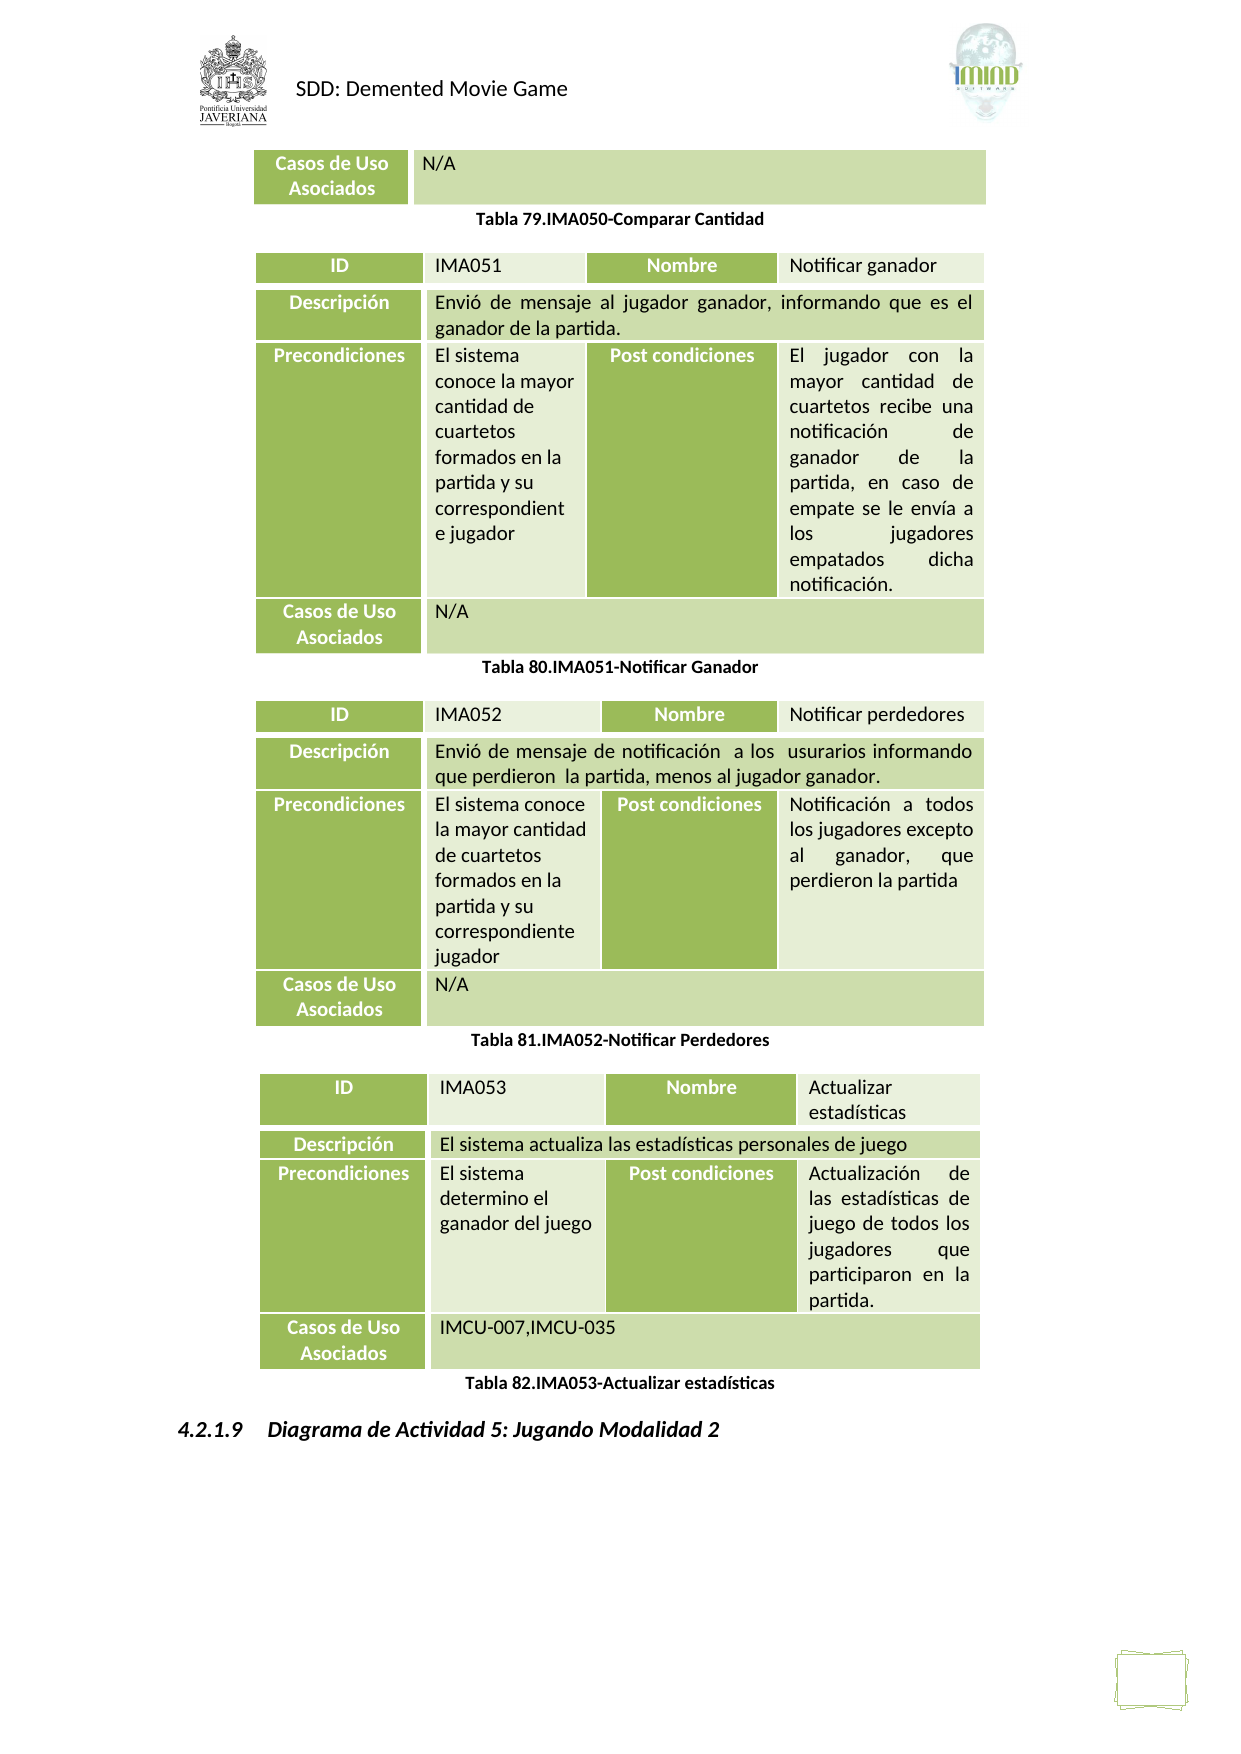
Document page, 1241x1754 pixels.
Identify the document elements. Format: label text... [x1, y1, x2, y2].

table_header ID [256, 253, 423, 283]
table_cell Post condiciones [602, 791, 777, 969]
table_cell Descripción [260, 1131, 425, 1158]
table_cell Casos de Uso Asociados [256, 971, 421, 1026]
table_cell Casos de Uso Asociados [256, 599, 421, 653]
table_cell Precondiciones [260, 1160, 425, 1312]
table_cell Envió de mensaje de notificación a los usurarios informando que perdieron la partida, menos al jugador ganador. [427, 738, 984, 789]
table_cell N/A [414, 150, 986, 204]
table_cell N/A [427, 971, 984, 1026]
table_header Notificar perdedores [779, 701, 984, 732]
table_cell Precondiciones [256, 791, 421, 969]
table_cell El sistema conoce la mayor cantidad de cuartetos formados en la partida y su correspondiente jugador [427, 343, 585, 597]
table_header ID [256, 701, 423, 732]
text Tabla 79.IMA050-Comparar Cantidad [177, 207, 1063, 229]
table_cell El sistema actualiza las estadísticas personales de juego [431, 1131, 980, 1158]
picture [200, 35, 267, 127]
table_cell IMCU-007,IMCU-035 [431, 1314, 980, 1369]
table_header Nombre [606, 1074, 796, 1125]
table_cell Descripción [256, 738, 421, 789]
table_cell N/A [427, 599, 984, 653]
table_cell Post condiciones [587, 343, 777, 597]
text Tabla 81.IMA052-Notificar Perdedores [177, 1028, 1063, 1051]
table_header Notificar ganador [779, 253, 984, 283]
table_cell El sistema determino el ganador del juego [431, 1160, 605, 1312]
table_cell Casos de Uso Asociados [254, 150, 408, 204]
table_cell Descripción [256, 290, 421, 340]
picture [948, 23, 1029, 127]
table_header Actualizar estadísticas [798, 1074, 980, 1125]
table_cell Precondiciones [256, 343, 421, 597]
table_cell El jugador con la mayor cantidad de cuartetos recibe una notificación de ganador de la partida, en caso de empate se le envía a los jugadores empatados dicha notificación. [779, 343, 984, 597]
table_cell Notificación a todos los jugadores excepto al ganador, que perdieron la partida [779, 791, 984, 969]
table_header IMA052 [425, 701, 600, 732]
table_header IMA053 [429, 1074, 604, 1125]
subtitle Diagrama de Actividad 5: Jugando Modalidad 2 [177, 1415, 1063, 1443]
table_cell Envió de mensaje al jugador ganador, informando que es el ganador de la partida. [427, 290, 984, 340]
table_cell Post condiciones [606, 1160, 797, 1312]
text Tabla 80.IMA051-Notificar Ganador [177, 656, 1063, 678]
table_header ID [260, 1074, 427, 1125]
table_cell Casos de Uso Asociados [260, 1314, 425, 1369]
table_header Nombre [602, 701, 777, 732]
table_header IMA051 [425, 253, 585, 283]
table_cell Actualización de las estadísticas de juego de todos los jugadores que participaron en la partida. [798, 1160, 980, 1312]
table_header Nombre [587, 253, 777, 283]
table_cell El sistema conoce la mayor cantidad de cuartetos formados en la partida y su correspondiente jugador [427, 791, 600, 969]
text Tabla 82.IMA053-Actualizar estadísticas [177, 1371, 1063, 1394]
